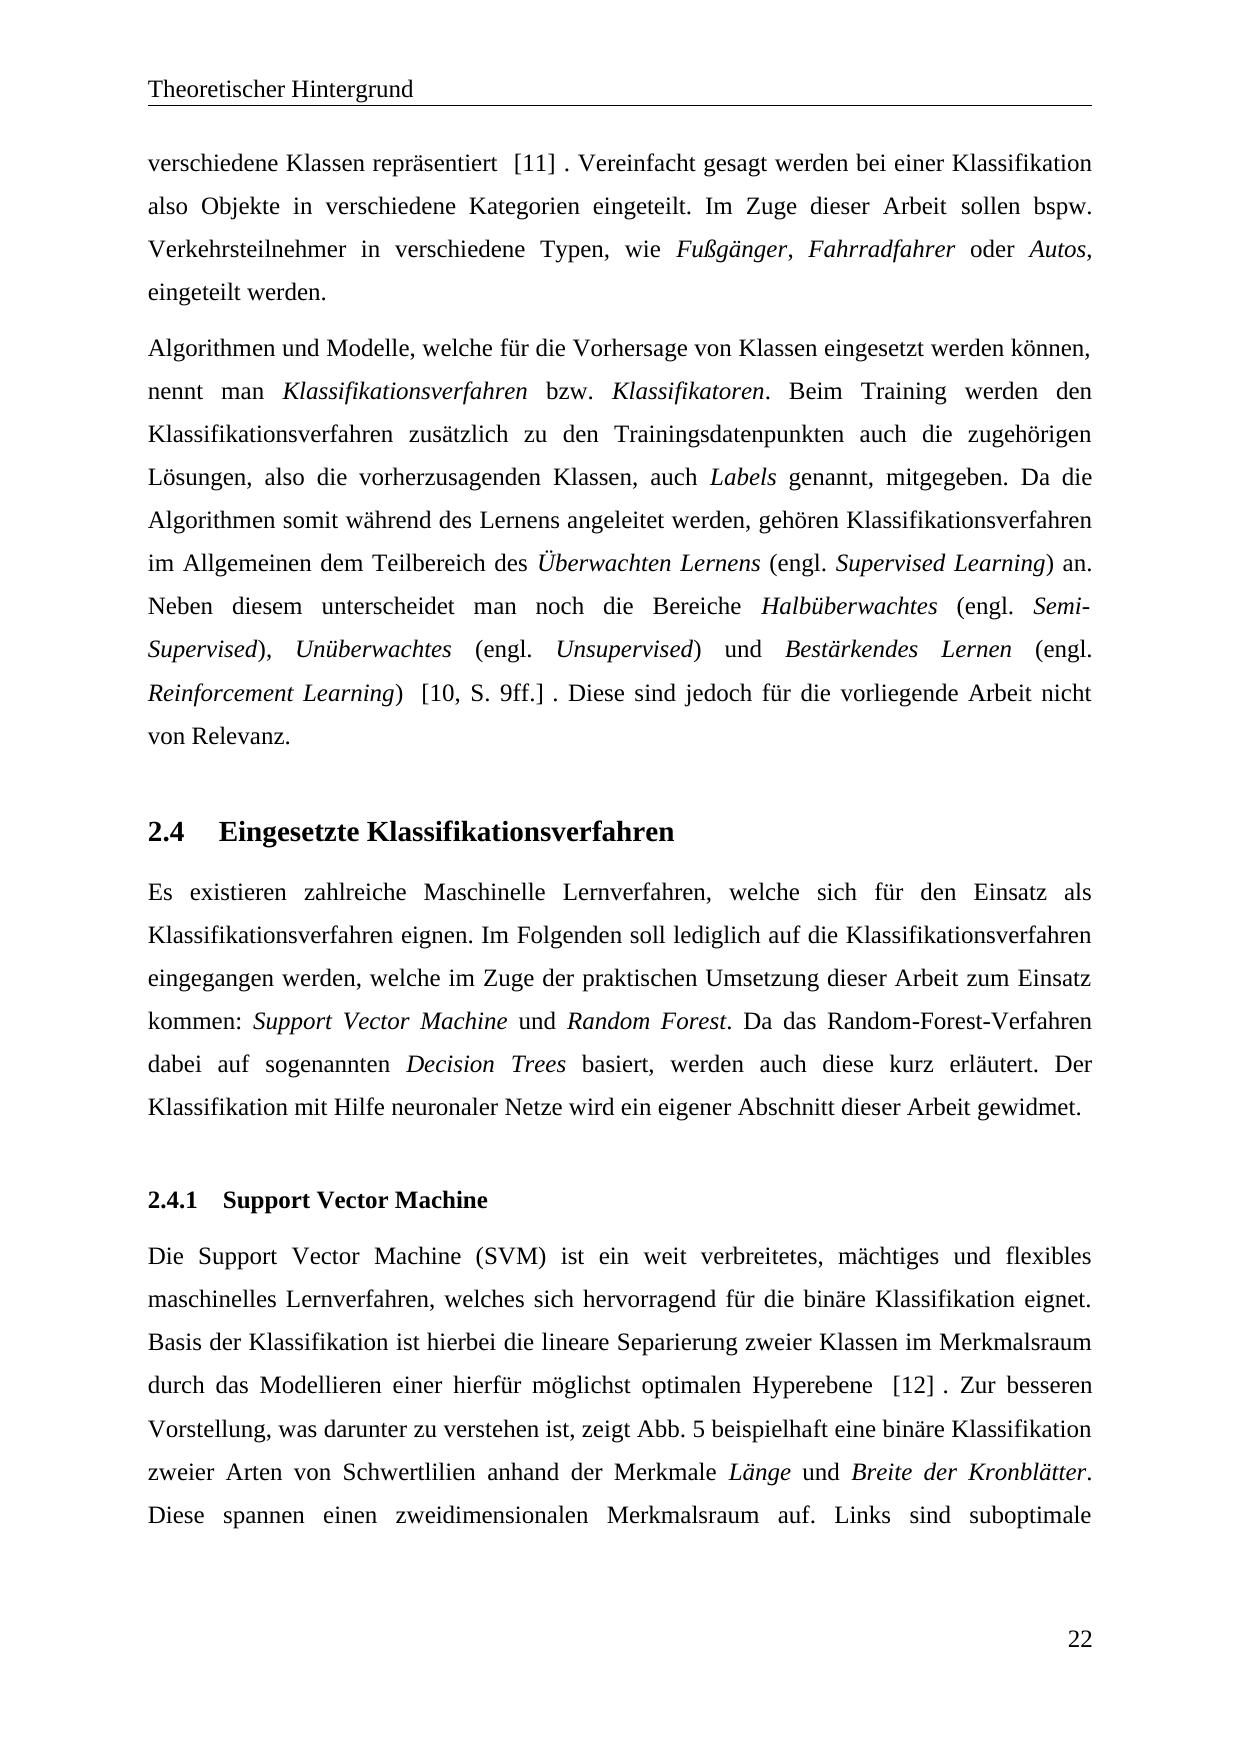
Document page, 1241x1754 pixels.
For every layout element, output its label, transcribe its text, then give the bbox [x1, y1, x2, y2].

text Es existieren zahlreiche Maschinelle Lernverfahren, welche sich für den Einsatz als Klassifikationsverfahren eignen. Im Folgenden soll lediglich auf die Klassifikationsverfahren eingegangen werden, welche im Zuge der praktischen Umsetzung dieser Arbeit zum Einsatz kommen: Support Vector Machine und Random Forest. Da das Random-Forest-Verfahren dabei auf sogenannten Decision Trees basiert, werden auch diese kurz erläutert. Der Klassifikation mit Hilfe neuronaler Netze wird ein eigener Abschnitt dieser Arbeit gewidmet. [148, 877, 1092, 1121]
subtitle Eingesetzte Klassifikationsverfahren [148, 814, 1092, 847]
subtitle Support Vector Machine [148, 1186, 1092, 1214]
text Algorithmen und Modelle, welche für die Vorhersage von Klassen eingesetzt werden können, nennt man Klassifikationsverfahren bzw. Klassifikatoren. Beim Training werden den Klassifikationsverfahren zusätzlich zu den Trainingsdatenpunkten auch die zugehörigen Lösungen, also die vorherzusagenden Klassen, auch Labels genannt, mitgegeben. Da die Algorithmen somit während des Lernens angeleitet werden, gehören Klassifikationsverfahren im Allgemeinen dem Teilbereich des Überwachten Lernens (engl. Supervised Learning) an. Neben diesem unterscheidet man noch die Bereiche Halbüberwachtes (engl. Semi-Supervised), Unüberwachtes (engl. Unsupervised) und Bestärkendes Lernen (engl. Reinforcement Learning) . Diese sind jedoch für die vorliegende Arbeit nicht von Relevanz. [148, 333, 1092, 749]
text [148, 148, 1092, 306]
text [148, 1241, 1092, 1529]
